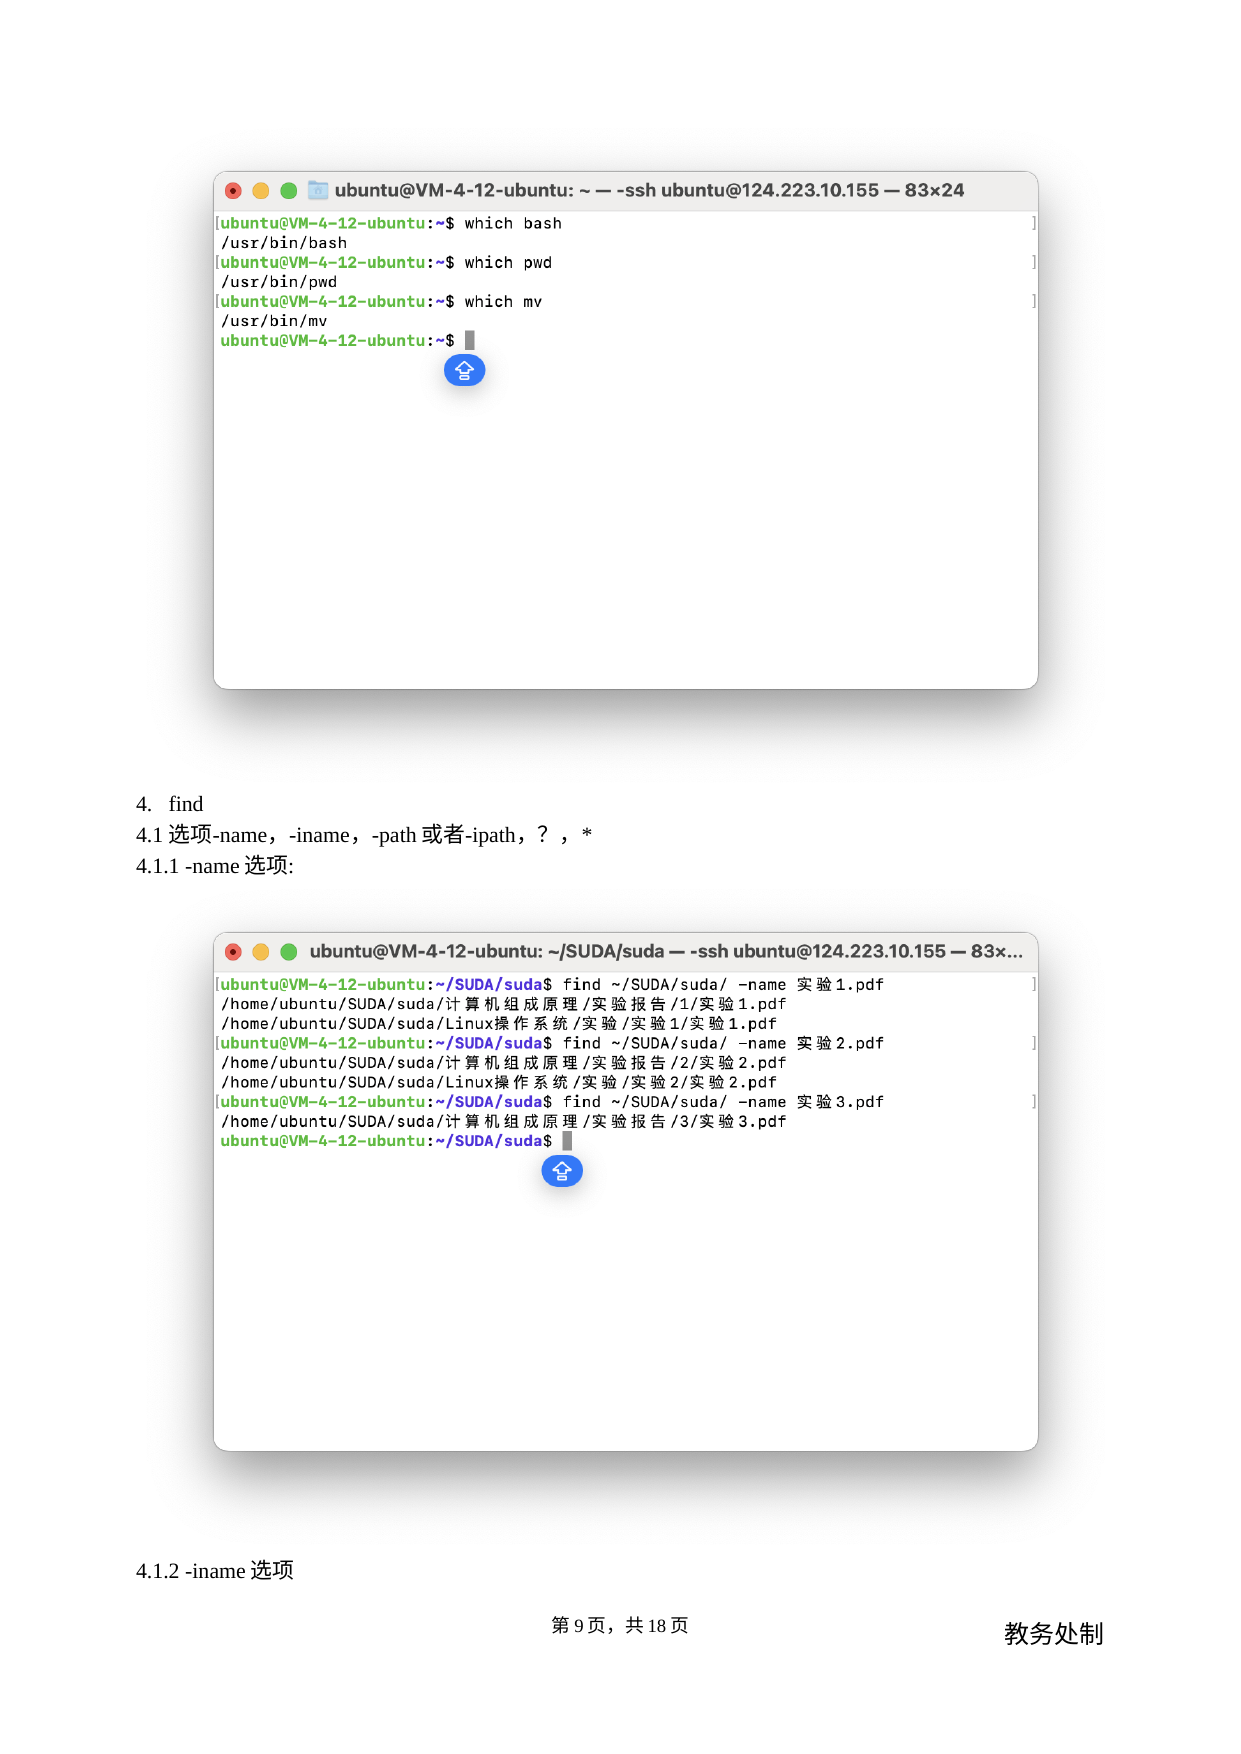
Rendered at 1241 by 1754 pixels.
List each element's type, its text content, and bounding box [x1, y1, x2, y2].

picture [135, 880, 1116, 1554]
list 4.1.2 -iname选项 [136, 1554, 1104, 1585]
list 4.1 选项-name，-iname，-path或者-ipath，？，* [136, 817, 1104, 848]
list 4.1.1 -name选项: [136, 848, 1104, 880]
picture [135, 118, 1116, 792]
list find [136, 792, 1104, 817]
